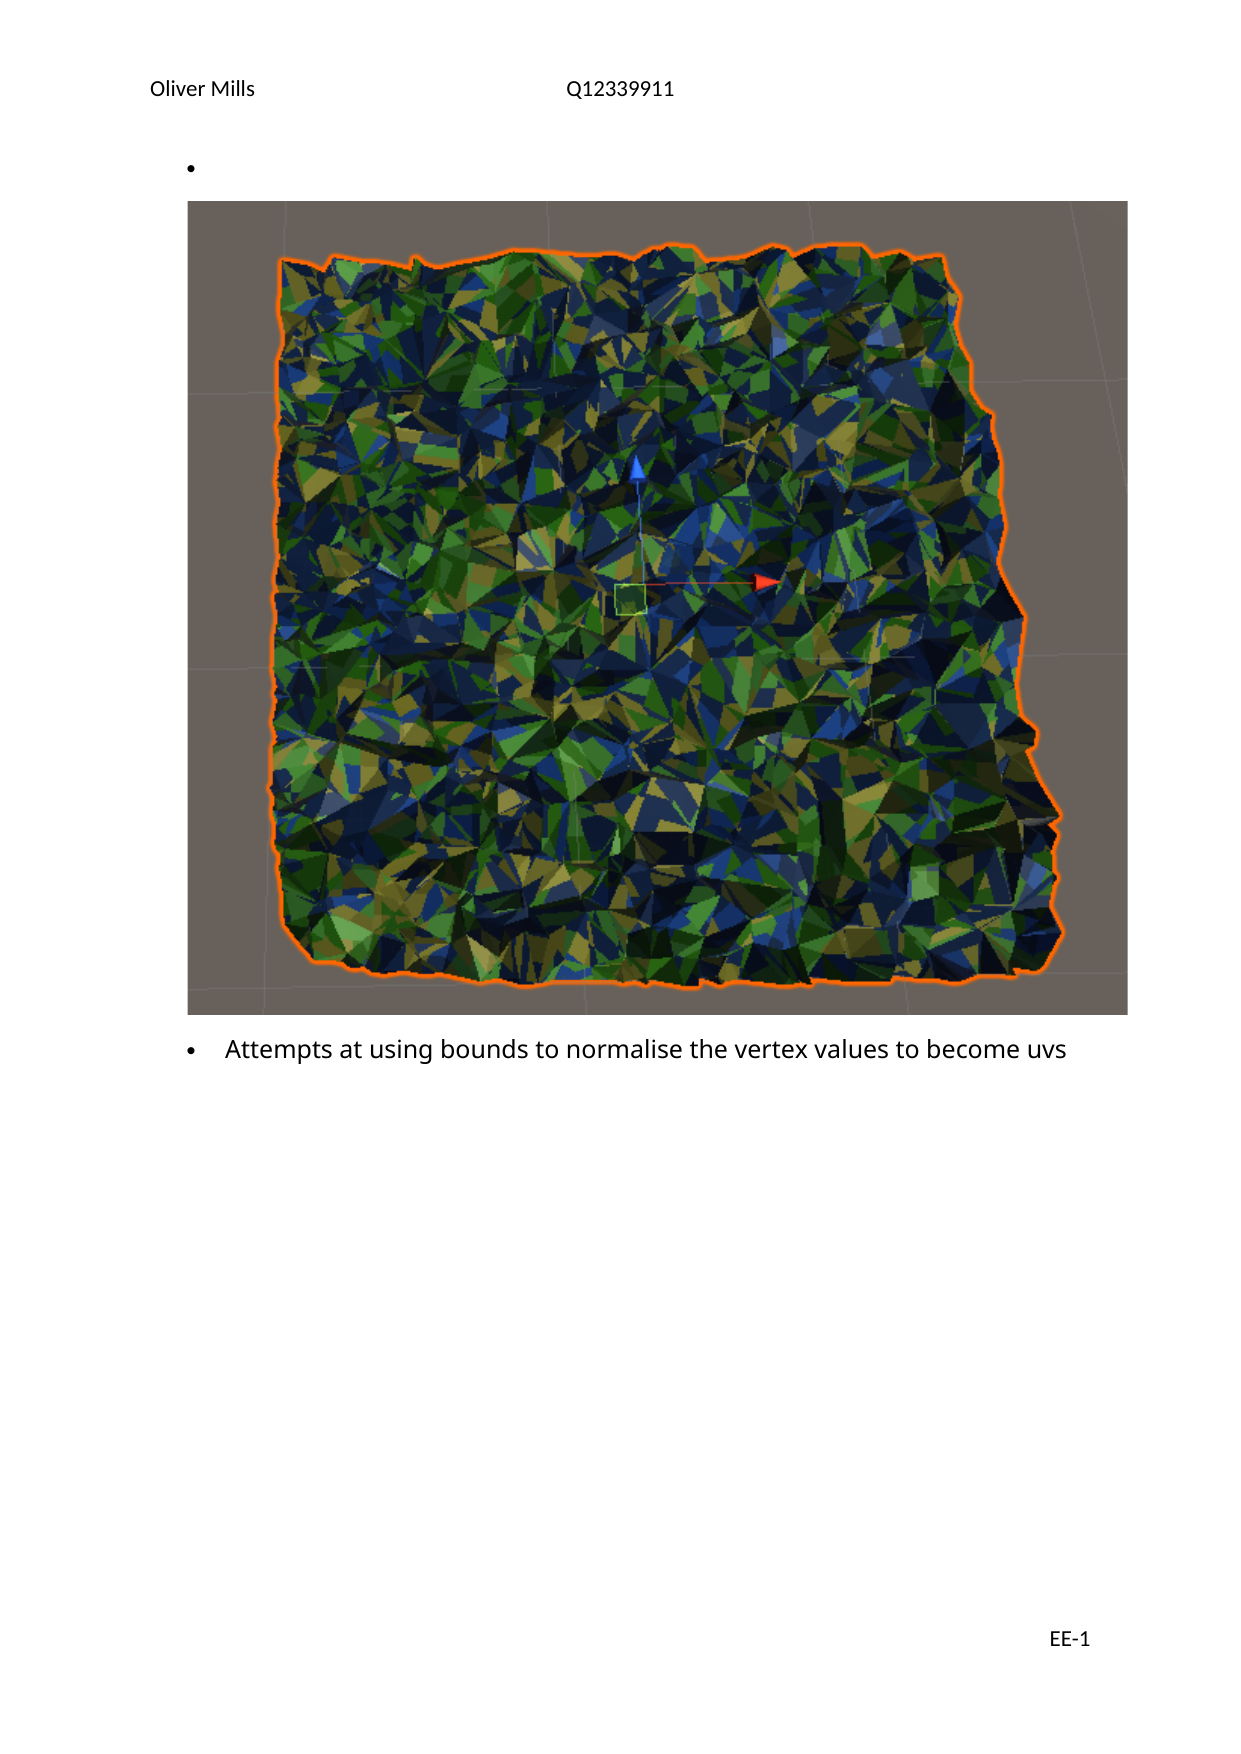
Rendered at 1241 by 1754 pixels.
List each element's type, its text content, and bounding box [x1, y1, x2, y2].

list Attempts at using bounds to normalise the vertex values to become uvs [187, 1031, 1090, 1066]
picture [187, 201, 1128, 1015]
